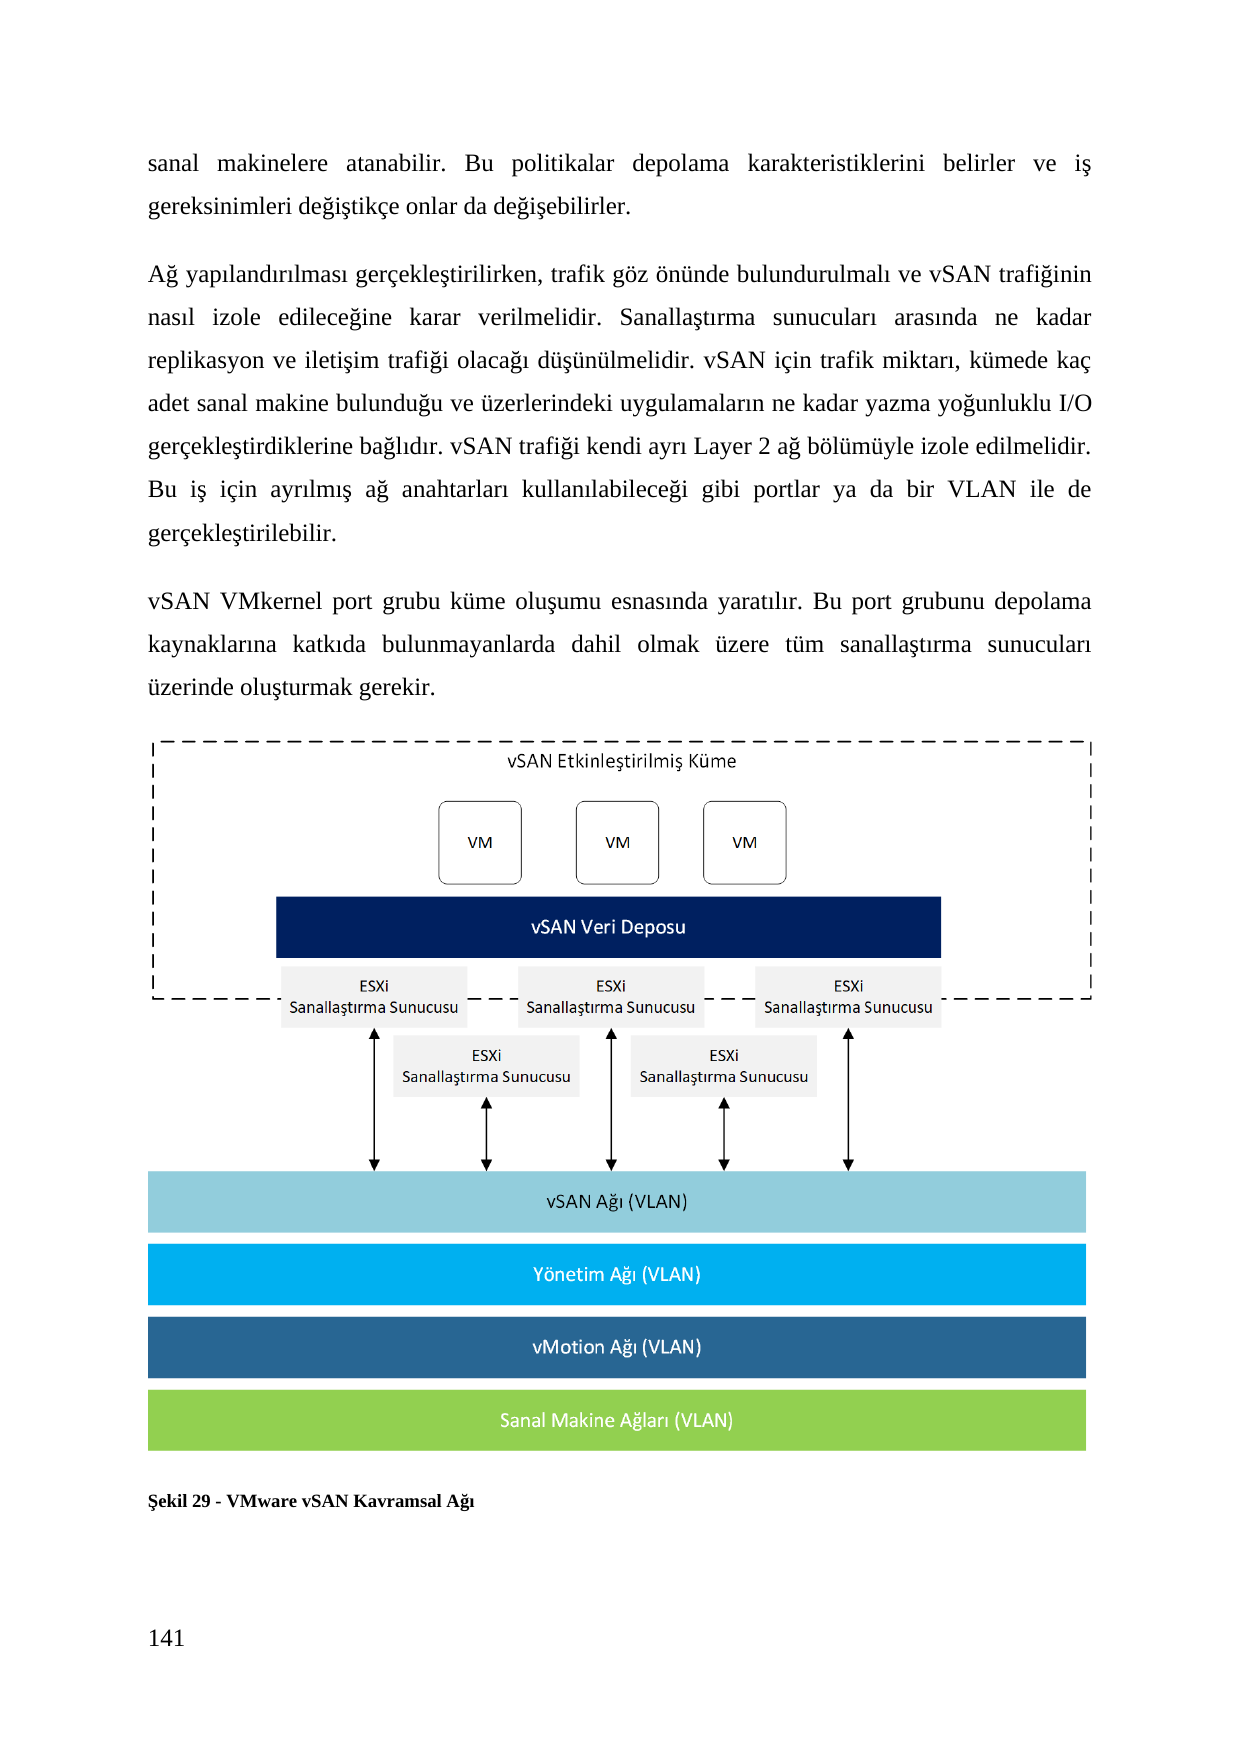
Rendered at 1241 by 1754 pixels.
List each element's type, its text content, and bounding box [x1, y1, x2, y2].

text Şekil 29 - VMware vSAN Kavramsal Ağı [148, 1490, 1093, 1511]
picture [147, 740, 1092, 1451]
text vSAN VMkernel port grubu küme oluşumu esnasında yaratılır. Bu port grubunu depolama kaynaklarına katkıda bulunmayanlarda dahil olmak üzere tüm sanallaştırma sunucuları üzerinde oluşturmak gerekir. [148, 586, 1093, 701]
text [148, 148, 1093, 219]
text Ağ yapılandırılması gerçekleştirilirken, trafik göz önünde bulundurulmalı ve vSAN trafiğinin nasıl izole edileceğine karar verilmelidir. Sanallaştırma sunucuları arasında ne kadar replikasyon ve iletişim trafiği olacağı düşünülmelidir. vSAN için trafik miktarı, kümede kaç adet sanal makine bulunduğu ve üzerlerindeki uygulamaların ne kadar yazma yoğunluklu I/O gerçekleştirdiklerine bağlıdır. vSAN trafiği kendi ayrı Layer 2 ağ bölümüyle izole edilmelidir. Bu iş için ayrılmış ağ anahtarları kullanılabileceği gibi portlar ya da bir VLAN ile de gerçekleştirilebilir. [148, 259, 1093, 546]
